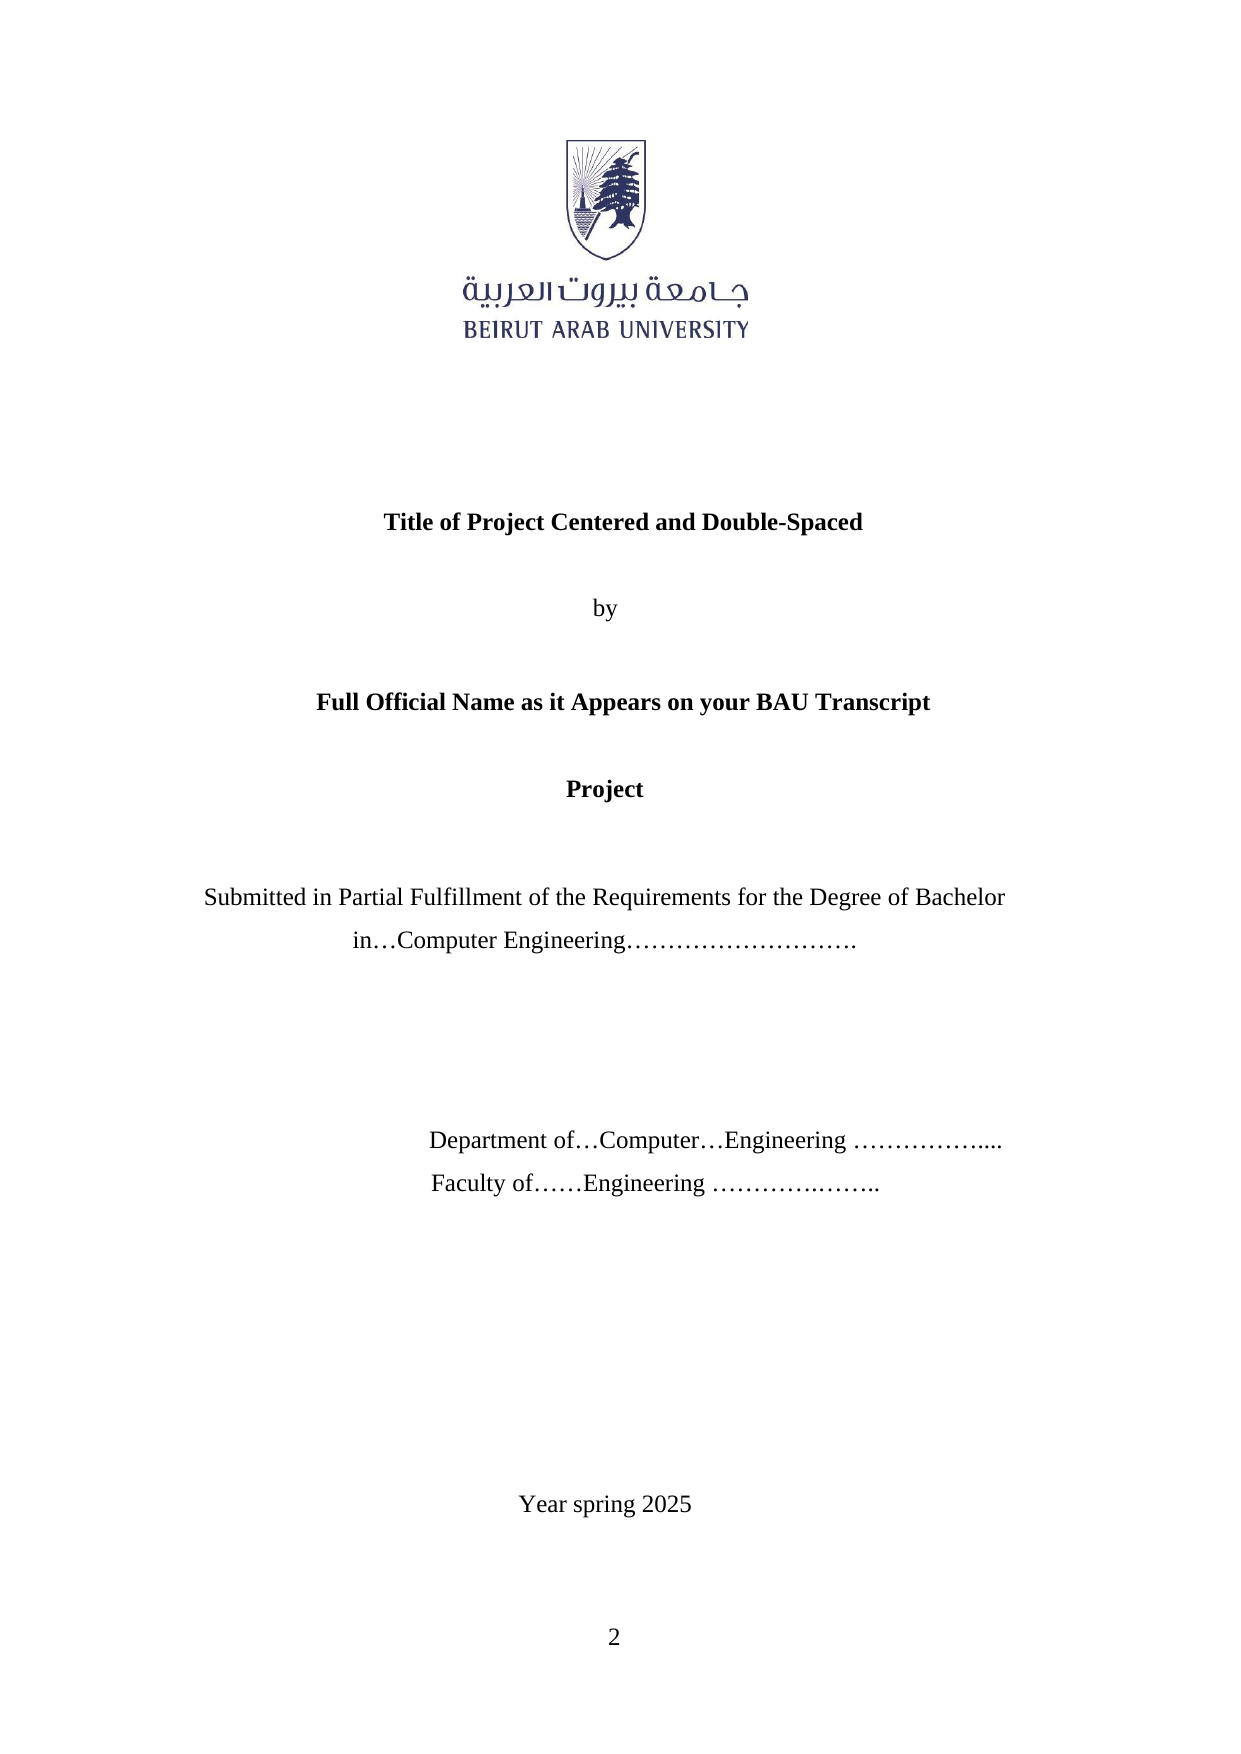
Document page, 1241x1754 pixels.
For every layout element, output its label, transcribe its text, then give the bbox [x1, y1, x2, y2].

text Submitted in Partial Fulfillment of the Requirements for the Degree of Bachelor in…Computer Engineering………………………. [185, 882, 1023, 953]
picture [463, 140, 749, 338]
text Faculty of……Engineering ………….…….. [431, 1168, 1111, 1197]
text Project [185, 774, 1024, 802]
text by [185, 593, 1025, 622]
text Department of…Computer…Engineering …………….... [429, 1125, 1111, 1154]
text Title of Project Centered and Double-Spaced [135, 507, 1111, 536]
text Year spring 2025 [185, 1489, 1024, 1517]
text Full Official Name as it Appears on your BAU Transcript [135, 687, 1111, 716]
